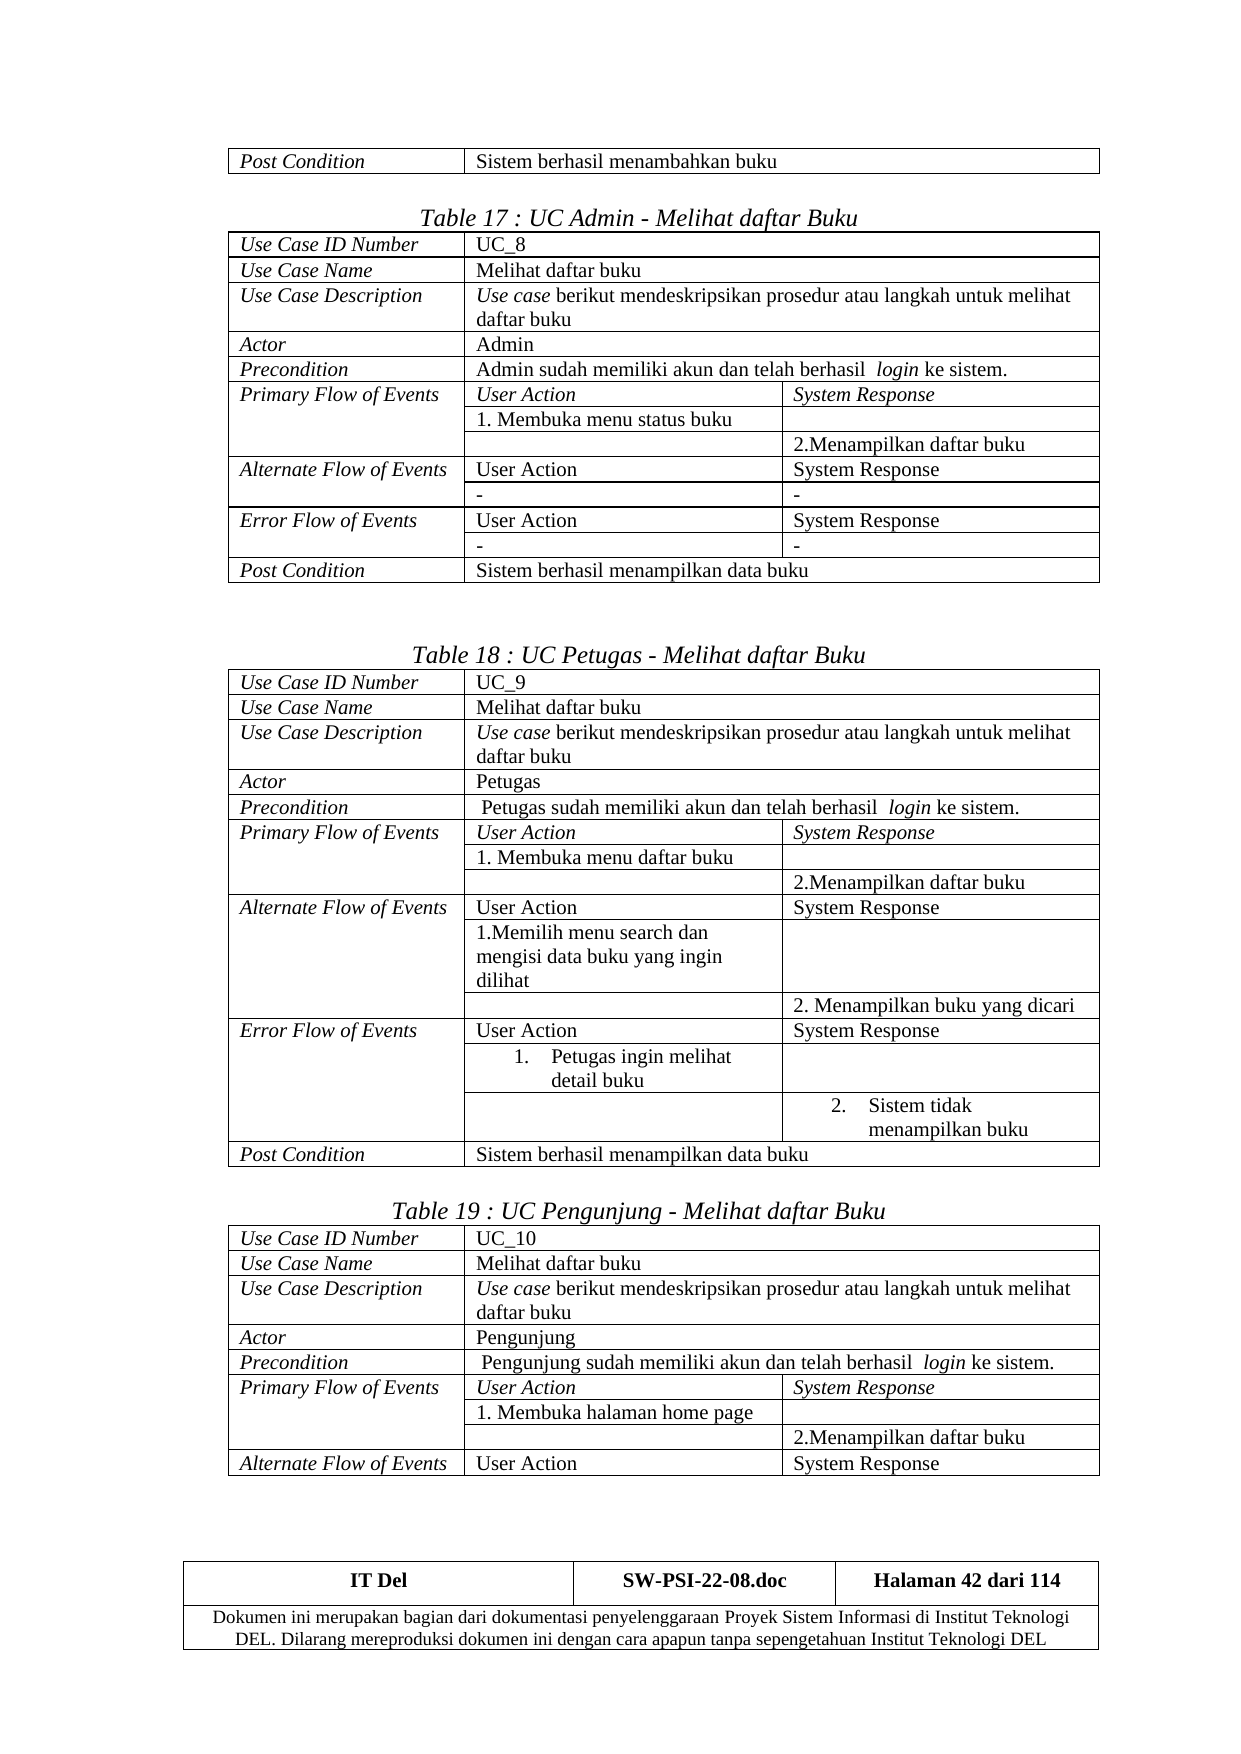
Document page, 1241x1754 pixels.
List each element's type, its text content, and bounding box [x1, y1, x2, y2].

table_cell [465, 993, 782, 1017]
table_cell Use case berikut mendeskripsikan prosedur atau langkah untuk melihat daftar buku [465, 283, 1099, 331]
table_cell Primary Flow of Events [229, 1375, 464, 1449]
table_cell Petugas sudah memiliki akun dan telah berhasil login ke sistem. [465, 795, 1099, 819]
table_cell Use Case Name [229, 695, 464, 719]
table_cell System Response [783, 1019, 1099, 1042]
table_cell Admin sudah memiliki akun dan telah berhasil login ke sistem. [465, 357, 1099, 381]
table_cell [465, 1425, 782, 1449]
table_cell [783, 845, 1099, 869]
table_cell Use Case Description [229, 720, 464, 768]
table_cell Petugas [465, 770, 1099, 793]
table_header UC_8 [465, 233, 1099, 256]
table_cell 2. Menampilkan buku yang dicari [783, 993, 1099, 1017]
table_cell [465, 1093, 782, 1141]
table_cell Post Condition [229, 149, 464, 173]
table_cell - [465, 533, 782, 557]
text Table 17 : UC Admin - Melihat daftar Buku [187, 203, 1092, 231]
table_cell Post Condition [229, 1142, 464, 1166]
table_cell Error Flow of Events [229, 508, 464, 557]
text Table 19 : UC Pengunjung - Melihat daftar Buku [187, 1196, 1092, 1224]
table_cell Sistem berhasil menambahkan buku [465, 149, 1099, 173]
table_cell Pengunjung [465, 1325, 1099, 1349]
table_cell Primary Flow of Events [229, 382, 464, 456]
table_cell Petugas ingin melihat detail buku [465, 1044, 782, 1092]
table_cell Use case berikut mendeskripsikan prosedur atau langkah untuk melihat daftar buku [465, 1276, 1099, 1324]
table_cell Primary Flow of Events [229, 820, 464, 894]
table_cell Sistem tidak menampilkan buku [783, 1093, 1099, 1141]
table_cell Precondition [229, 357, 464, 381]
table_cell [229, 1450, 464, 1474]
table_cell Admin [465, 332, 1099, 356]
table_cell [783, 1044, 1099, 1092]
table_cell Actor [229, 770, 464, 793]
table_cell Error Flow of Events [229, 1019, 464, 1141]
table_cell System Response [783, 508, 1099, 532]
table_header Use Case ID Number [229, 1226, 464, 1249]
table_cell 1. Membuka menu status buku [465, 407, 782, 431]
table_cell Actor [229, 332, 464, 356]
table_cell Melihat daftar buku [465, 1251, 1099, 1275]
table_cell User Action [465, 1450, 782, 1474]
table_cell Use Case Description [229, 1276, 464, 1324]
table_cell User Action [465, 1019, 782, 1042]
table_cell [783, 407, 1099, 431]
table_cell 2.Menampilkan daftar buku [783, 1425, 1099, 1449]
table_cell [783, 920, 1099, 992]
table_cell - [783, 483, 1099, 506]
table_cell - [465, 483, 782, 506]
table_cell User Action [465, 382, 782, 406]
table_cell Alternate Flow of Events [229, 895, 464, 1017]
table_header UC_10 [465, 1226, 1099, 1249]
table_cell [783, 1400, 1099, 1424]
table_cell User Action [465, 820, 782, 844]
table_cell User Action [465, 508, 782, 532]
table_cell Use Case Description [229, 283, 464, 331]
table_cell 2.Menampilkan daftar buku [783, 432, 1099, 456]
table_cell Precondition [229, 795, 464, 819]
table_cell Post Condition [229, 558, 464, 582]
table_cell System Response [783, 895, 1099, 919]
table_cell System Response [783, 1450, 1099, 1474]
table_header UC_9 [465, 670, 1099, 694]
table_cell Precondition [229, 1350, 464, 1374]
table_cell 1. Membuka menu daftar buku [465, 845, 782, 869]
table_cell System Response [783, 457, 1099, 481]
table_header Use Case ID Number [229, 233, 464, 256]
table_cell 1.Memilih menu search dan mengisi data buku yang ingin dilihat [465, 920, 782, 992]
table_cell Actor [229, 1325, 464, 1349]
table_cell [465, 432, 782, 456]
table_cell User Action [465, 457, 782, 481]
table_cell Pengunjung sudah memiliki akun dan telah berhasil login ke sistem. [465, 1350, 1099, 1374]
text Table 18 : UC Petugas - Melihat daftar Buku [187, 640, 1092, 669]
table_cell Melihat daftar buku [465, 695, 1099, 719]
table_cell Use Case Name [229, 1251, 464, 1275]
table_cell Use Case Name [229, 258, 464, 282]
table_cell 1. Membuka halaman home page [465, 1400, 782, 1424]
table_cell User Action [465, 1375, 782, 1399]
table_cell System Response [783, 382, 1099, 406]
table_cell Sistem berhasil menampilkan data buku [465, 1142, 1099, 1166]
table_cell System Response [783, 820, 1099, 844]
table_cell System Response [783, 1375, 1099, 1399]
table_cell 2.Menampilkan daftar buku [783, 870, 1099, 894]
table_cell Use case berikut mendeskripsikan prosedur atau langkah untuk melihat daftar buku [465, 720, 1099, 768]
table_cell Melihat daftar buku [465, 258, 1099, 282]
table_cell Alternate Flow of Events [229, 457, 464, 506]
table_header Use Case ID Number [229, 670, 464, 694]
table_cell - [783, 533, 1099, 557]
table_cell [465, 870, 782, 894]
table_cell Sistem berhasil menampilkan data buku [465, 558, 1099, 582]
table_cell User Action [465, 895, 782, 919]
